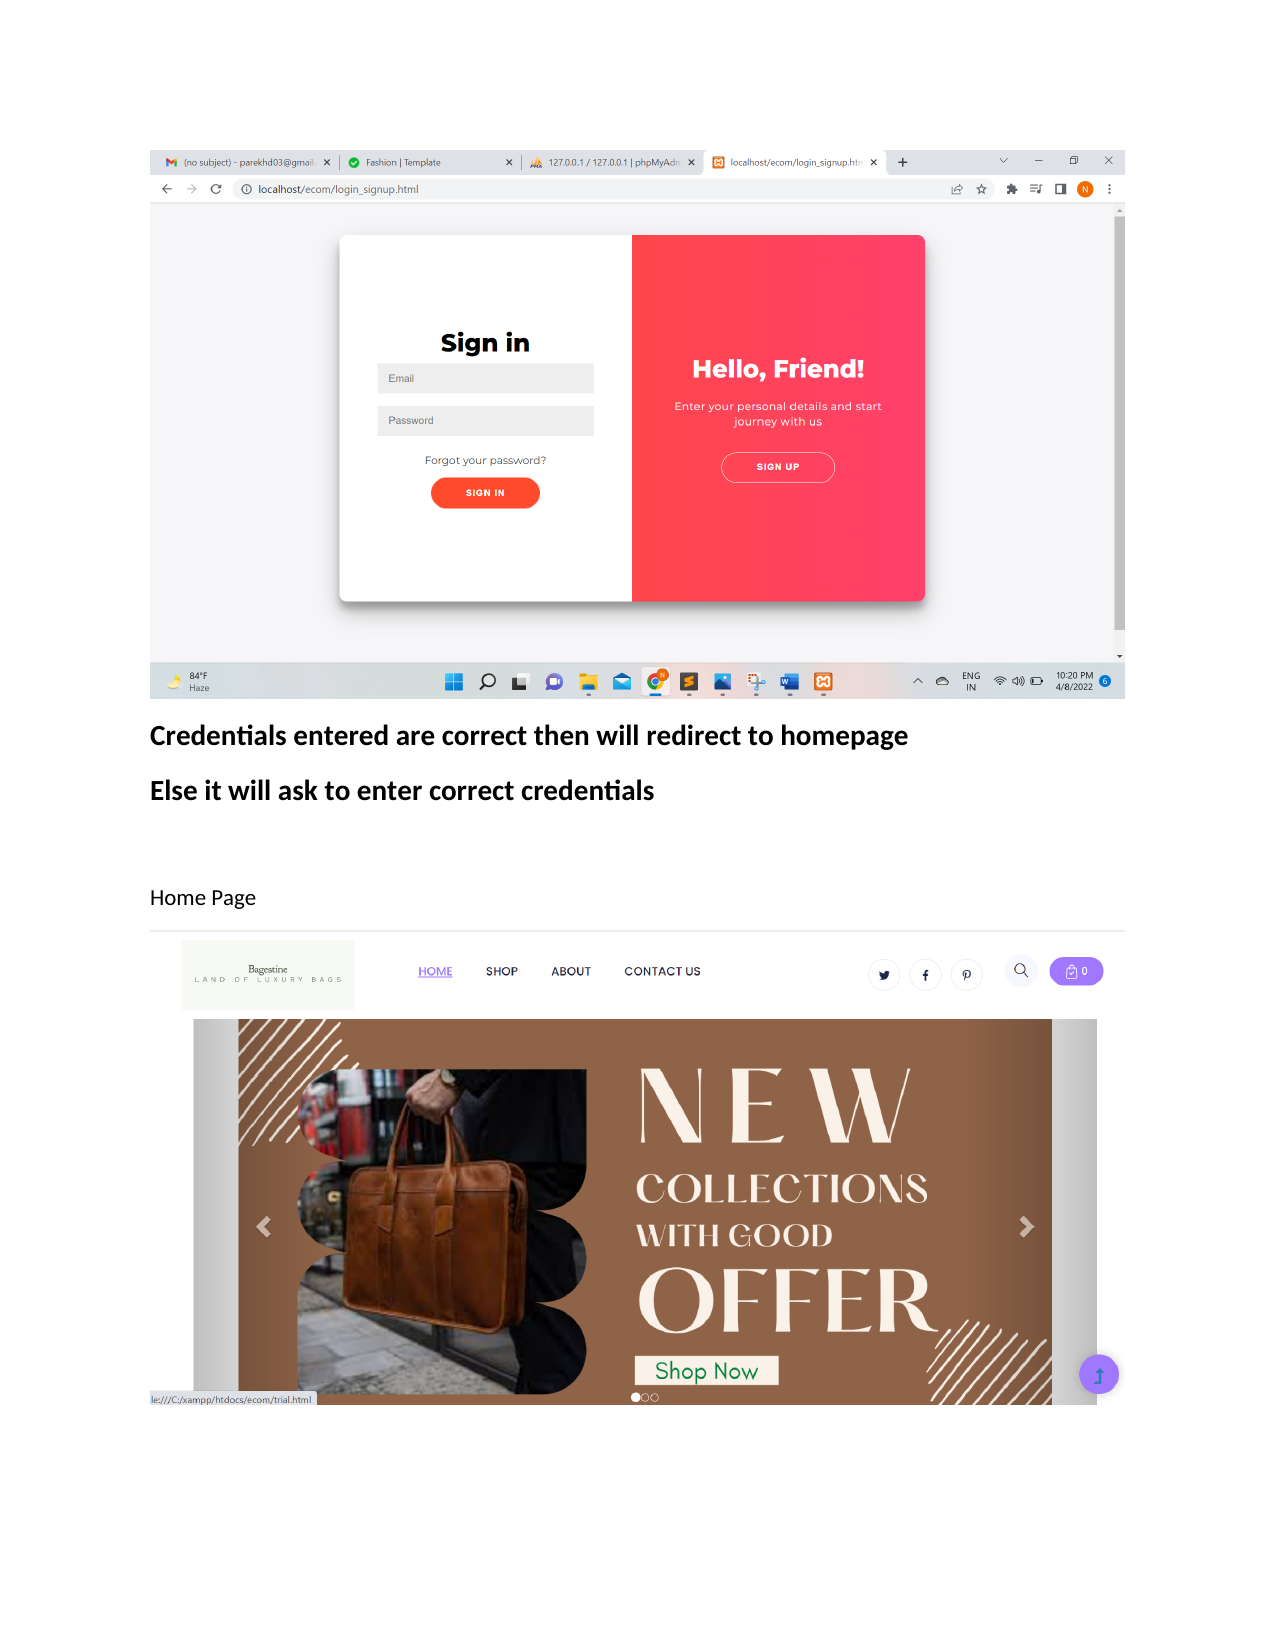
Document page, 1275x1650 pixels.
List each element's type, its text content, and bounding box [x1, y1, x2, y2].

picture [150, 929, 1125, 1405]
text Home Page [150, 883, 1125, 911]
picture [150, 150, 1125, 699]
text Credentials entered are correct then will redirect to homepage [150, 717, 1125, 753]
text Else it will ask to enter correct credentials [150, 772, 1125, 808]
